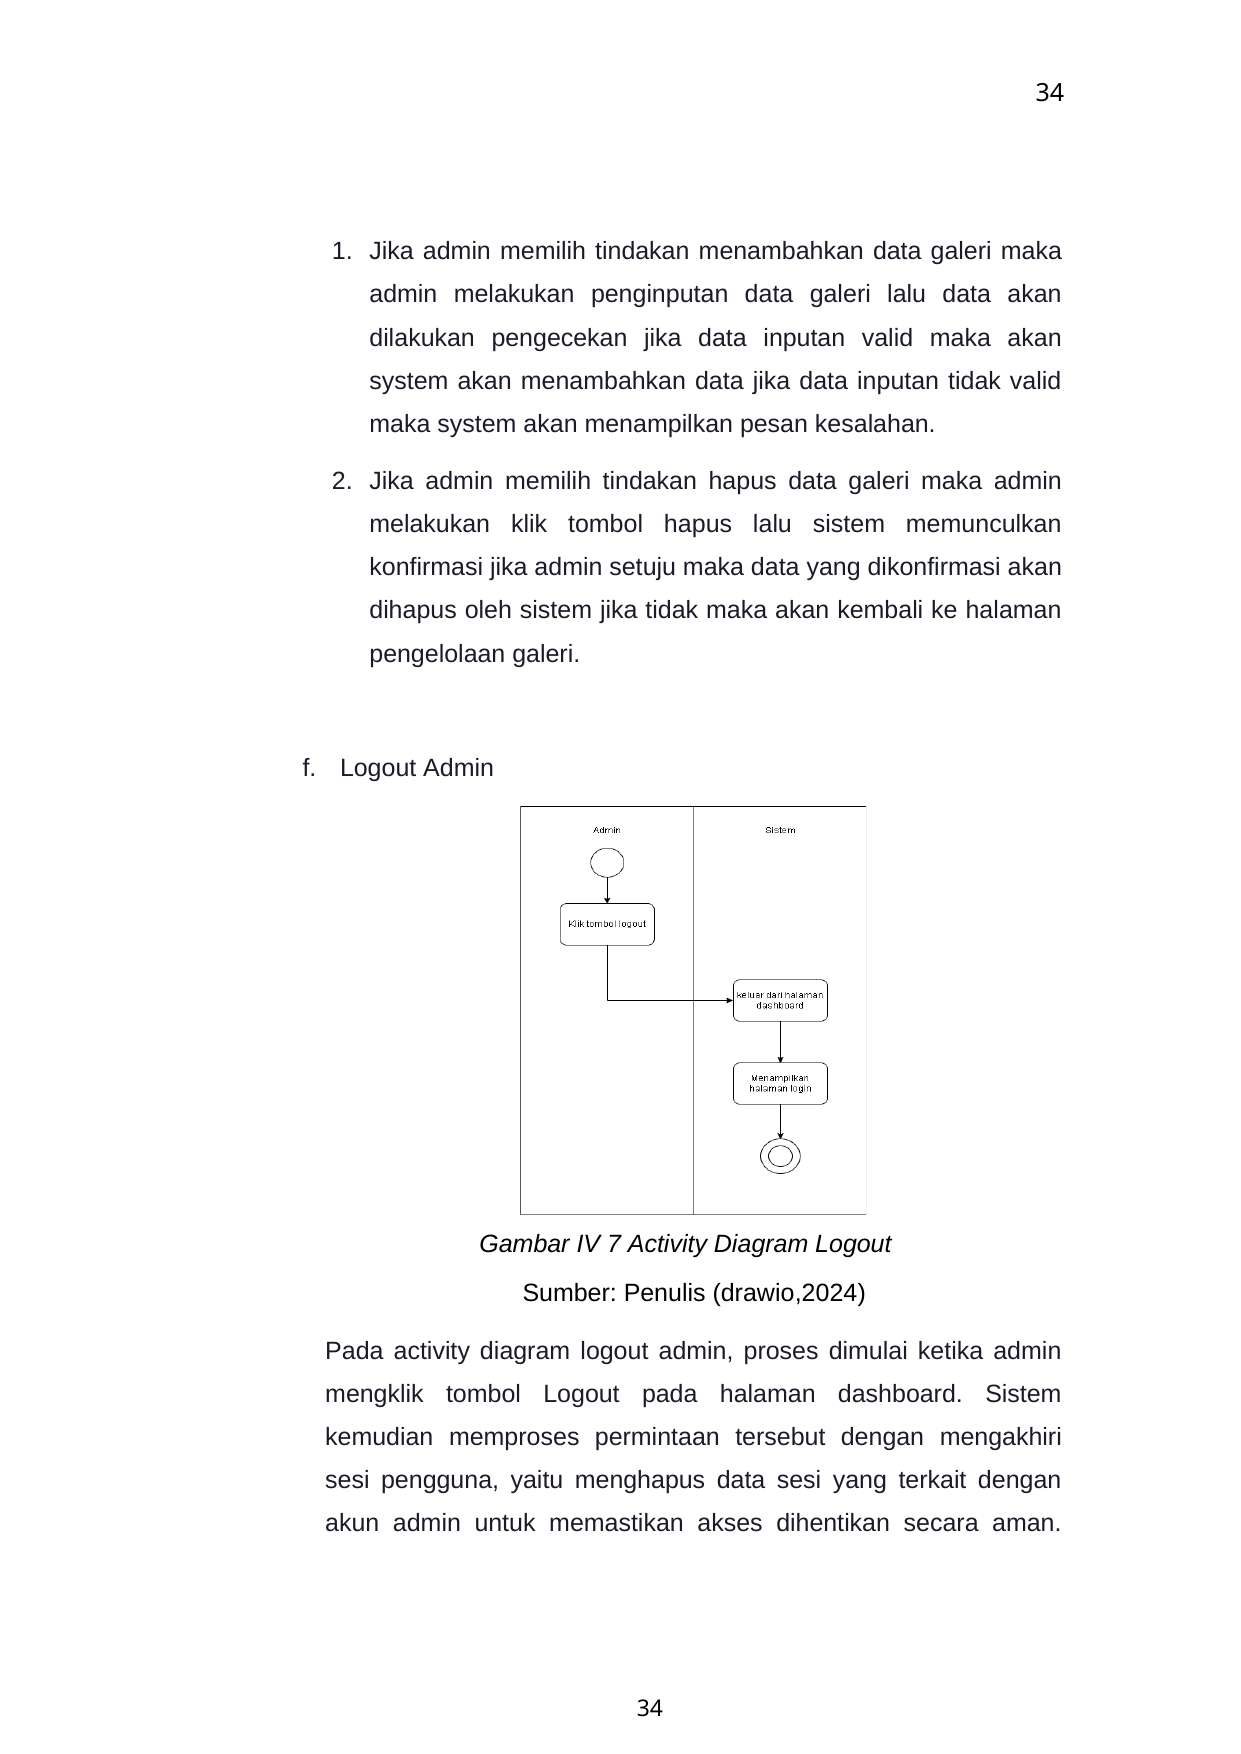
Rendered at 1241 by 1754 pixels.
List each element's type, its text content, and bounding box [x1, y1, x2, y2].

picture [520, 806, 867, 1215]
list Logout Admin [302, 753, 1050, 782]
text Sumber: Penulis (drawio,2024) [325, 1278, 1063, 1307]
list Jika admin memilih tindakan menambahkan data galeri maka admin melakukan penginputan data galeri lalu data akan dilakukan pengecekan jika data inputan valid maka akan system akan menambahkan data jika data inputan tidak valid maka system akan menampilkan pesan kesalahan. [332, 236, 1063, 437]
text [325, 1336, 1063, 1537]
list Jika admin memilih tindakan hapus data galeri maka admin melakukan klik tombol hapus lalu sistem memunculkan konfirmasi jika admin setuju maka data yang dikonfirmasi akan dihapus oleh sistem jika tidak maka akan kembali ke halaman pengelolaan galeri. [332, 466, 1063, 667]
